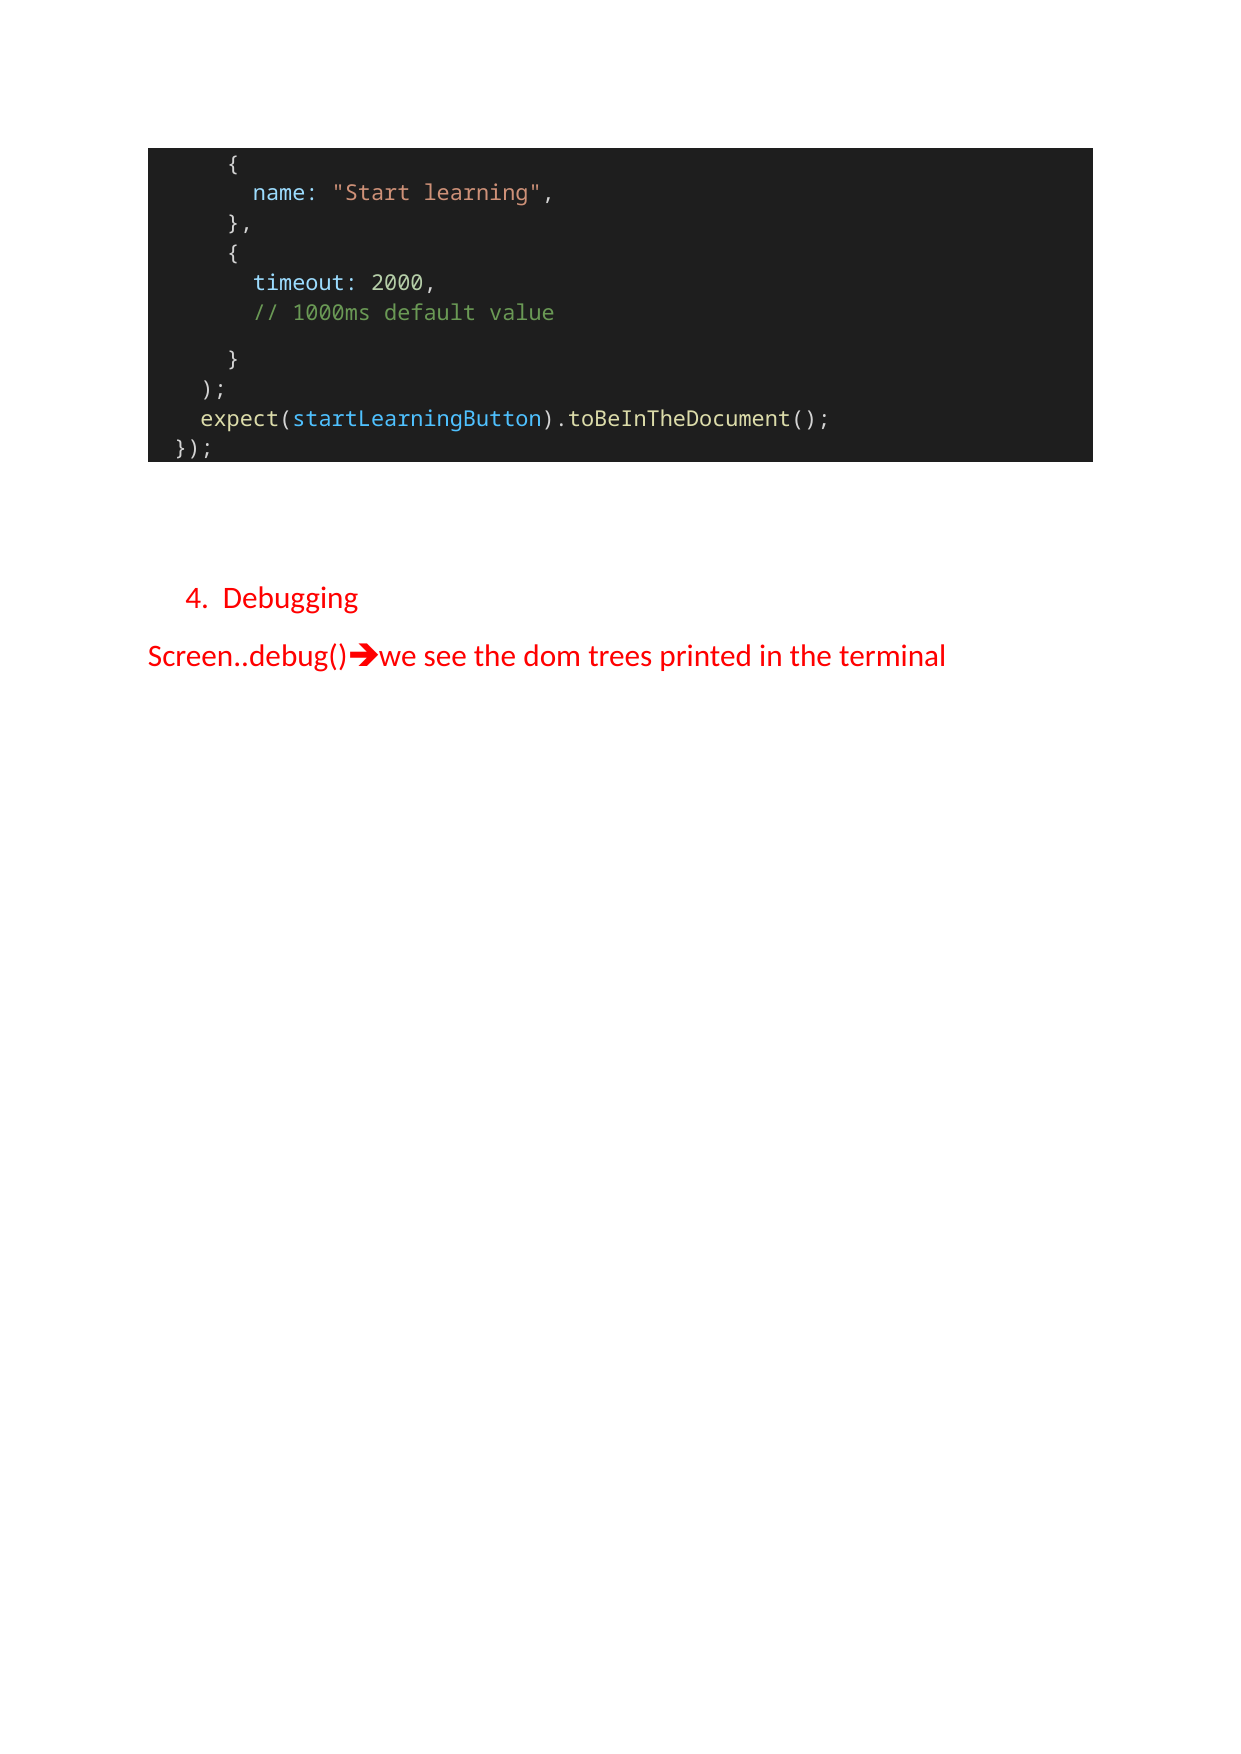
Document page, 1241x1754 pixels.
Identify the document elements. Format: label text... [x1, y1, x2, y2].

text ); [148, 373, 1093, 403]
list Debugging [185, 578, 1093, 616]
text }, [148, 207, 1093, 237]
text // 1000ms default value [148, 297, 1093, 326]
text } [148, 343, 1093, 373]
text { [148, 148, 1093, 177]
text Screen..debug()we see the dom trees printed in the terminal [148, 636, 1093, 674]
text name: "Start learning", [148, 177, 1093, 207]
text }); [148, 432, 1093, 462]
text expect(startLearningButton).toBeInTheDocument(); [148, 403, 1093, 432]
text { [148, 237, 1093, 267]
text timeout: 2000, [148, 267, 1093, 297]
